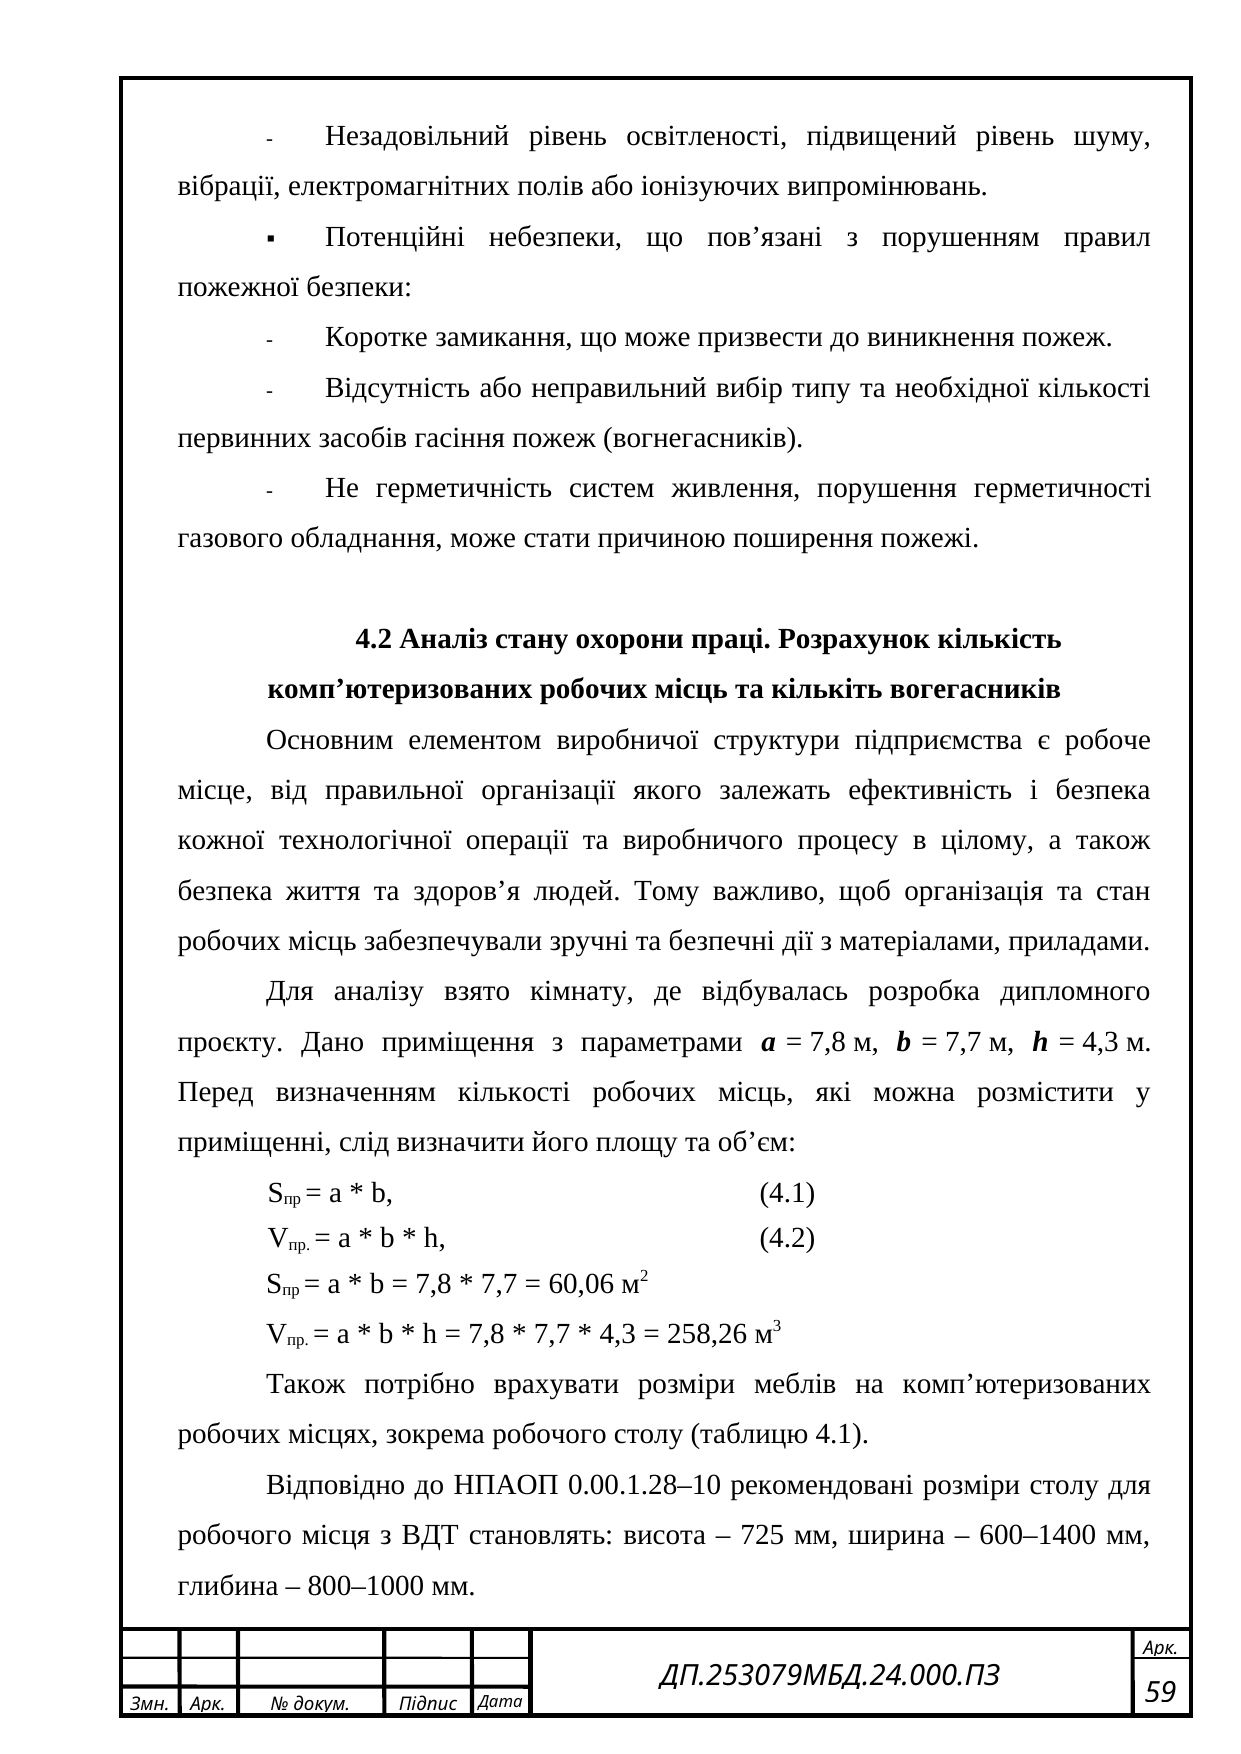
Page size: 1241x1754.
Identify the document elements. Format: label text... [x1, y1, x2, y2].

text Sпр = а * b = 7,8 * 7,7 = 60,06 м2 [177, 1266, 1152, 1299]
text Vпр. = а * b * h = 7,8 * 7,7 * 4,3 = 258,26 м3 [177, 1316, 1152, 1349]
list Відсутність або неправильний вибір типу та необхідної кількості первинних засобів гасіння пожеж (вогнегасників). [177, 370, 1152, 453]
text Також потрібно врахувати розміри меблів на комп’ютеризованих робочих місцях, зокрема робочого столу (таблицю 4.1). [177, 1366, 1152, 1450]
subtitle 4.2 Аналіз стану охорони праці. Розрахунок кількість комп’ютеризованих робочих місць та кількіть вогегасників [177, 621, 1152, 705]
table_header Sпр = а * b, [167, 1175, 659, 1220]
text Основним елементом виробничої структури підприємства є робоче місце, від правильної організації якого залежать ефективність і безпека кожної технологічної операції та виробничого процесу в цілому, а також безпека життя та здоров’я людей. Тому важливо, щоб організація та стан робочих місць забезпечували зручні та безпечні дії з матеріалами, приладами. [177, 722, 1152, 957]
list Не герметичність систем живлення, порушення герметичності газового обладнання, може стати причиною поширення пожежі. [177, 470, 1152, 554]
text Для аналізу взято кімнату, де відбувалась розробка дипломного проєкту. Дано приміщення з параметрами а = 7,8 м, b = 7,7 м, h = 4,3 м. Перед визначенням кількості робочих місць, які можна розмістити у приміщенні, слід визначити його площу та об’єм: [177, 973, 1152, 1158]
list Коротке замикання, що може призвести до виникнення пожеж. [177, 319, 1152, 353]
text Відповідно до НПАОП 0.00.1.28–10 рекомендовані розміри столу для робочого місця з ВДТ становлять: висота – 725 мм, ширина – 600–1400 мм, глибина – 800–1000 мм. [177, 1467, 1152, 1601]
table_header (4.1) [659, 1175, 1152, 1220]
list Потенційні небезпеки, що пов’язані з порушенням правил пожежної безпеки: [177, 219, 1152, 303]
table_cell Vпр. = а * b * h, [167, 1220, 659, 1266]
table_cell (4.2) [659, 1220, 1152, 1266]
list Незадовільний рівень освітленості, підвищений рівень шуму, вібрації, електромагнітних полів або іонізуючих випромінювань. [177, 118, 1152, 202]
